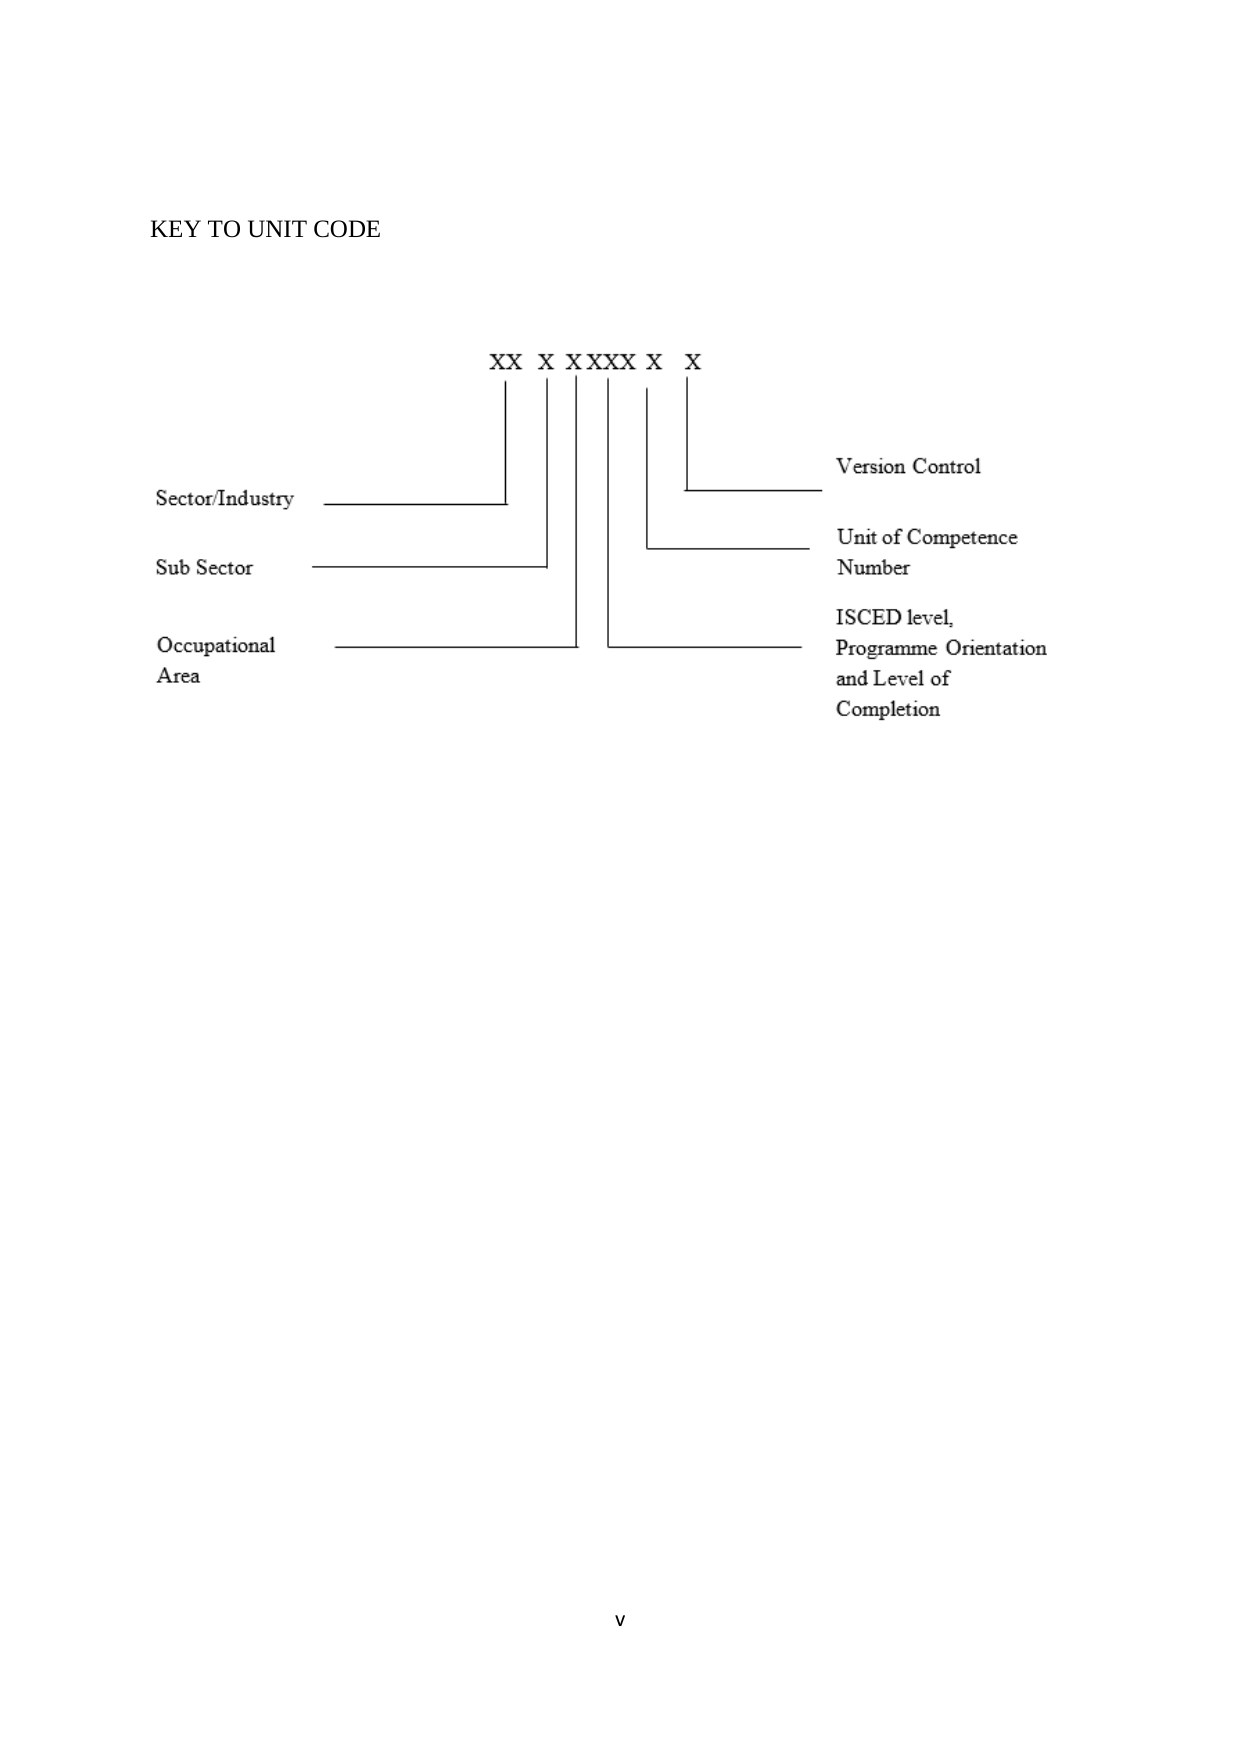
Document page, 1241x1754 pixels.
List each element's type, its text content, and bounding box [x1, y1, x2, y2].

picture [121, 339, 1077, 780]
text KEY TO UNIT CODE [150, 214, 1090, 243]
